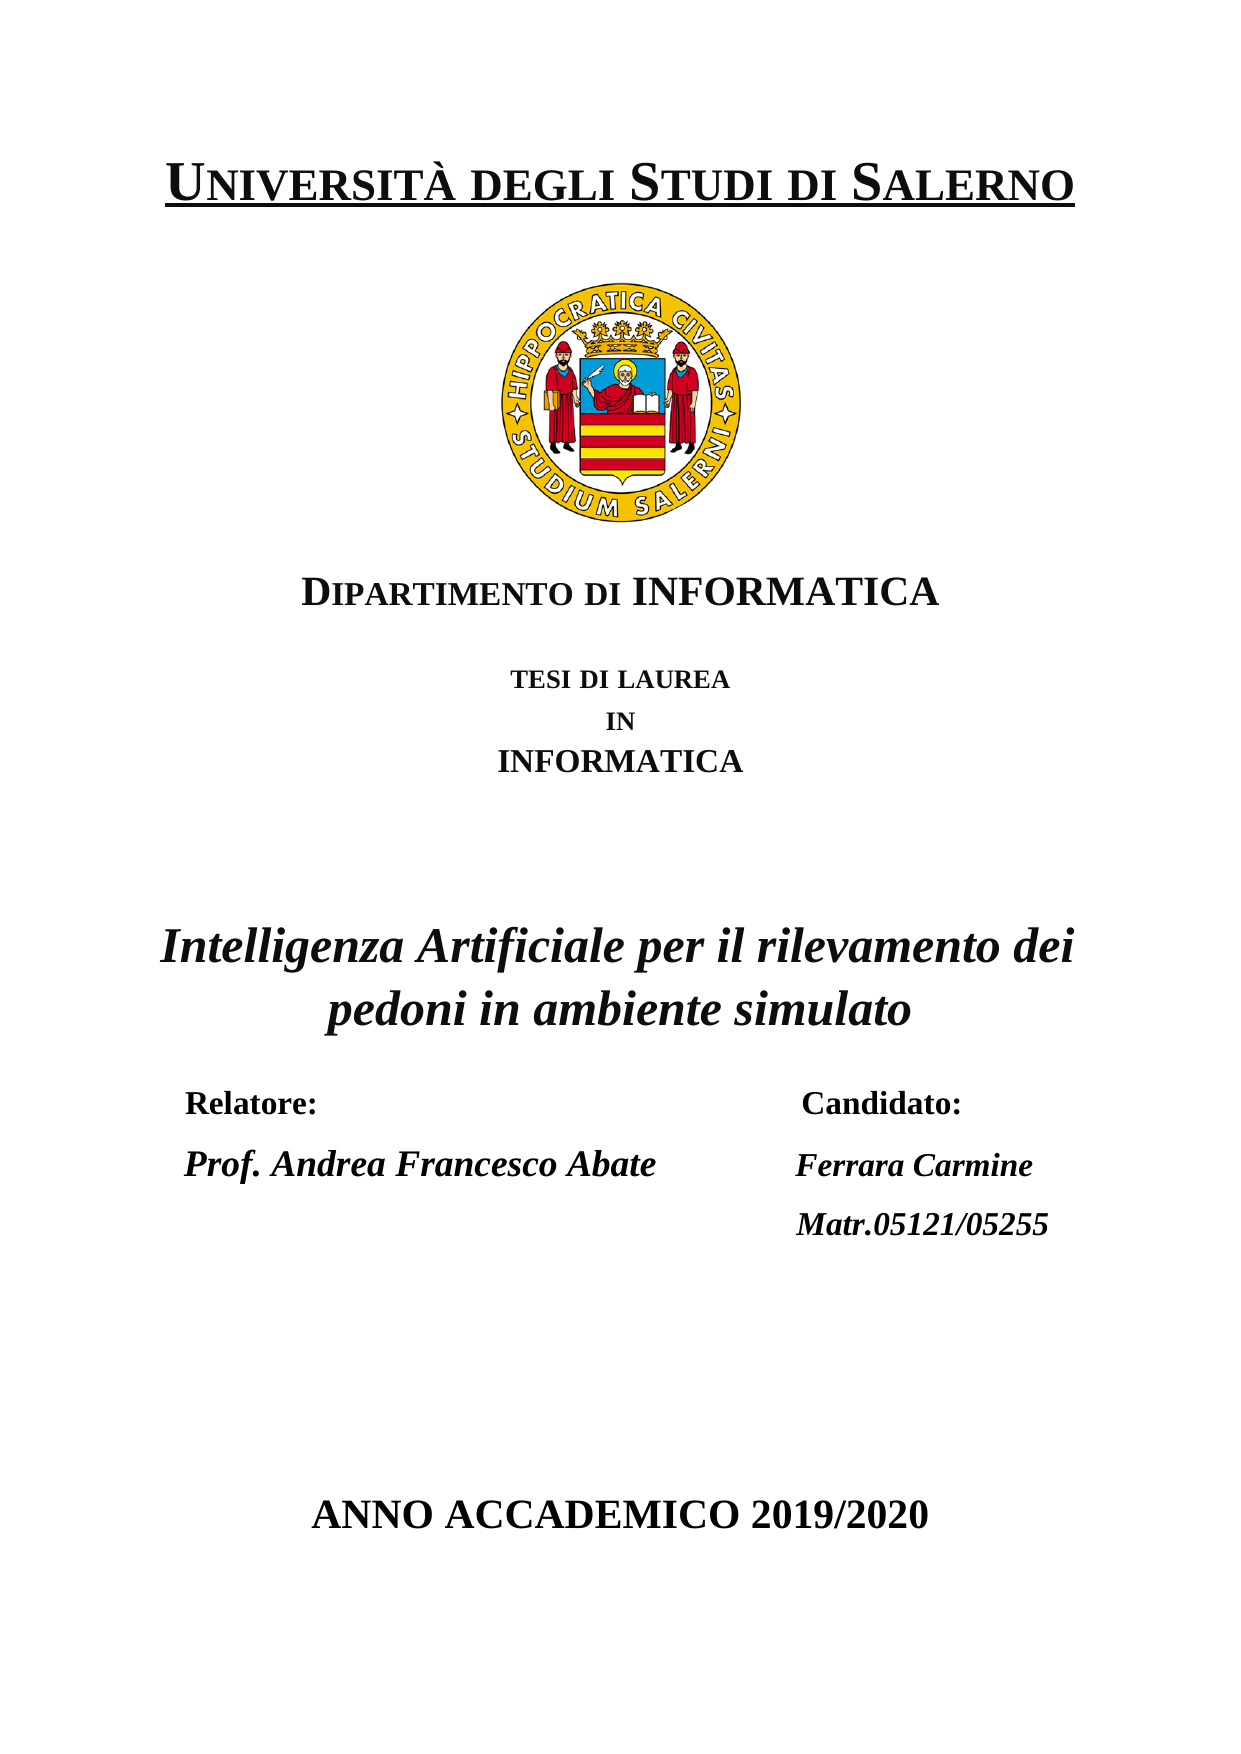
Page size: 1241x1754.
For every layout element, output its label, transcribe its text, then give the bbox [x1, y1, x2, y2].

text Matr.05121/05255 [118, 1204, 1122, 1243]
text tesi di laurea [118, 654, 1122, 696]
text ANNO ACCADEMICO 2019/2020 [118, 1489, 1122, 1537]
text INFORMATICA [118, 738, 1122, 779]
title Università degli Studi di Salerno [118, 148, 1122, 212]
text in [118, 696, 1122, 738]
text Relatore: Candidato: [118, 1083, 1122, 1121]
text Prof. Andrea Francesco Abate Ferrara Carmine [118, 1141, 1122, 1184]
text Dipartimento di INFORMATICA [118, 565, 1122, 615]
text Intelligenza Artificiale per il rilevamento dei pedoni in ambiente simulato [118, 911, 1122, 1036]
picture [495, 276, 742, 523]
